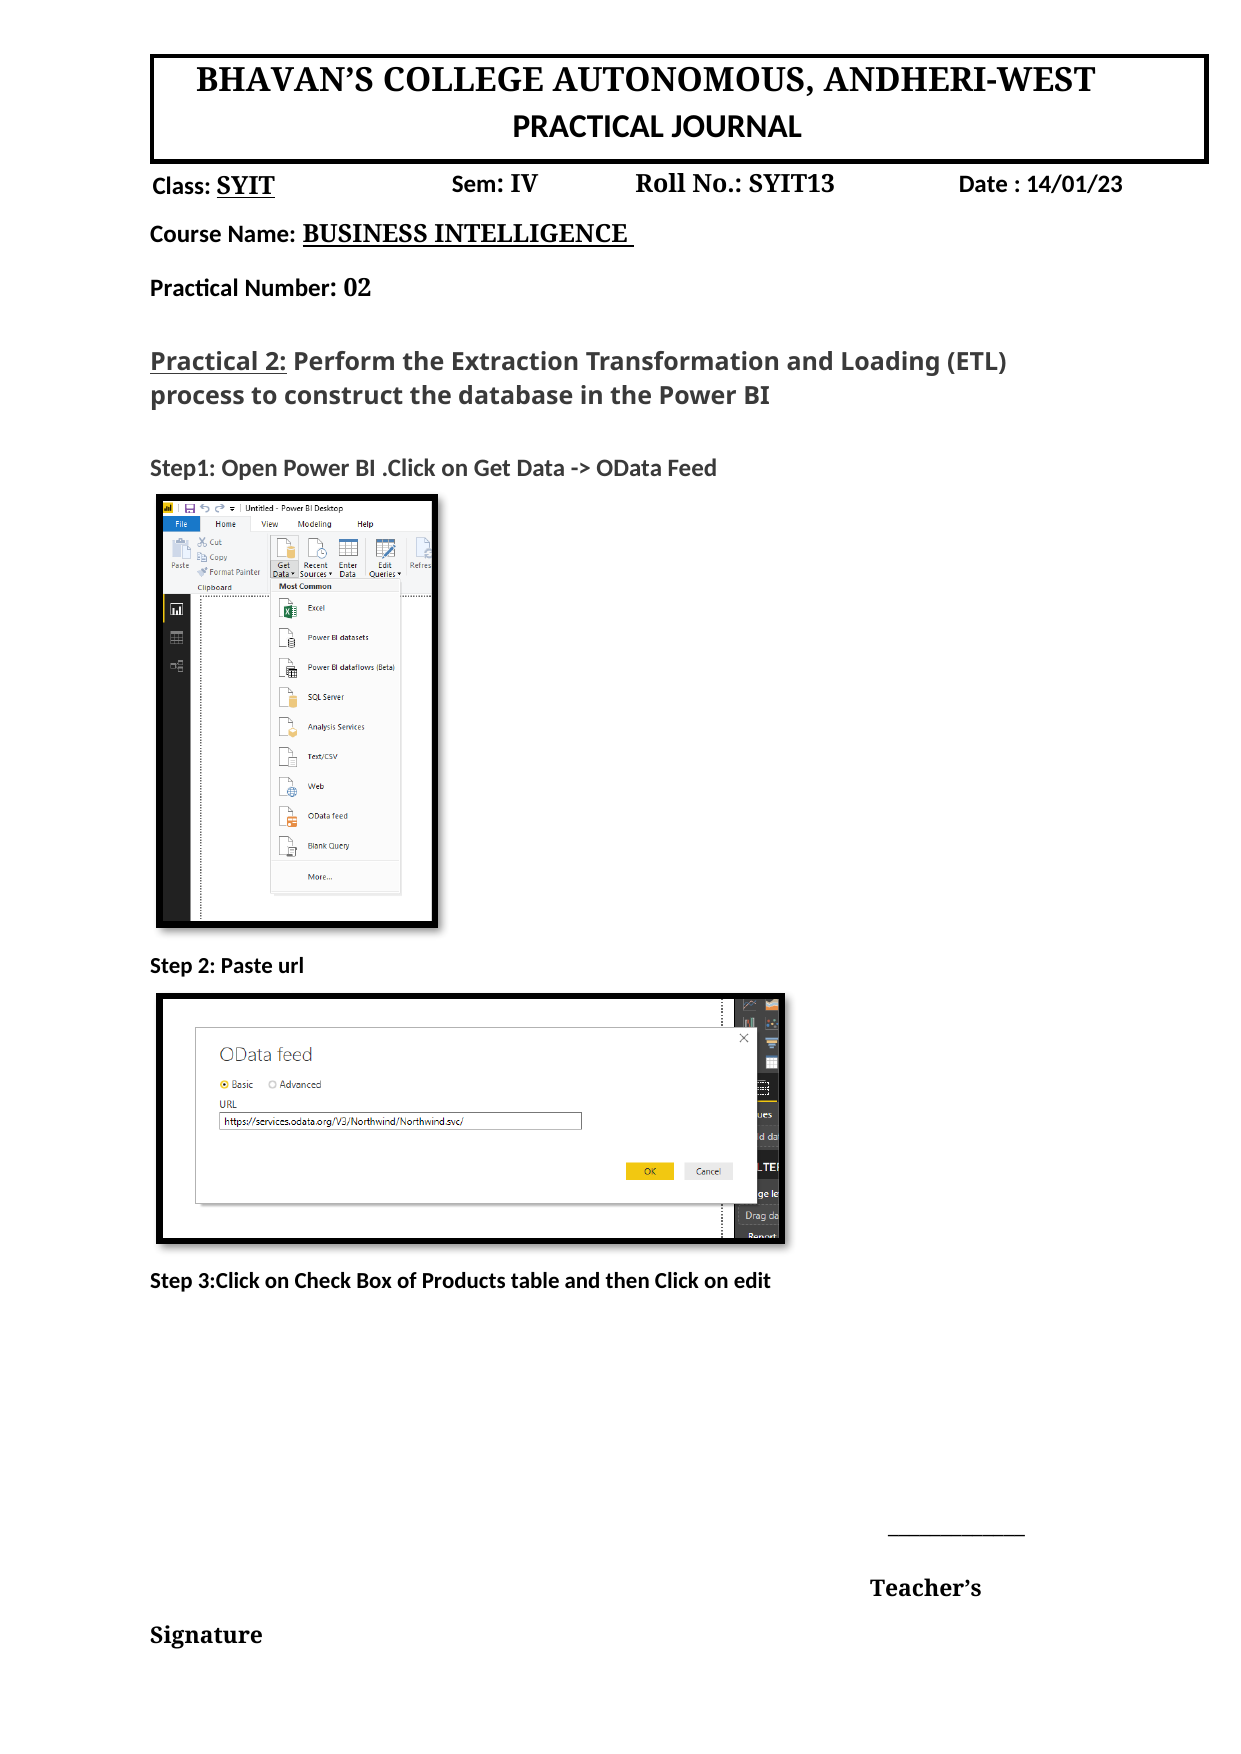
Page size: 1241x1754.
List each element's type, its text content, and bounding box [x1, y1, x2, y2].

text Step 2: Paste url [150, 952, 1090, 980]
picture [163, 999, 779, 1238]
text Step 3:Click on Check Box of Products table and then Click on edit [150, 1266, 1090, 1294]
text Step1: Open Power BI .Click on Get Data -> OData Feed [150, 452, 1090, 483]
text Practical 2: Perform the Extraction Transformation and Loading (ETL) process to construct the database in the Power BI [150, 344, 1090, 412]
picture [163, 501, 432, 921]
